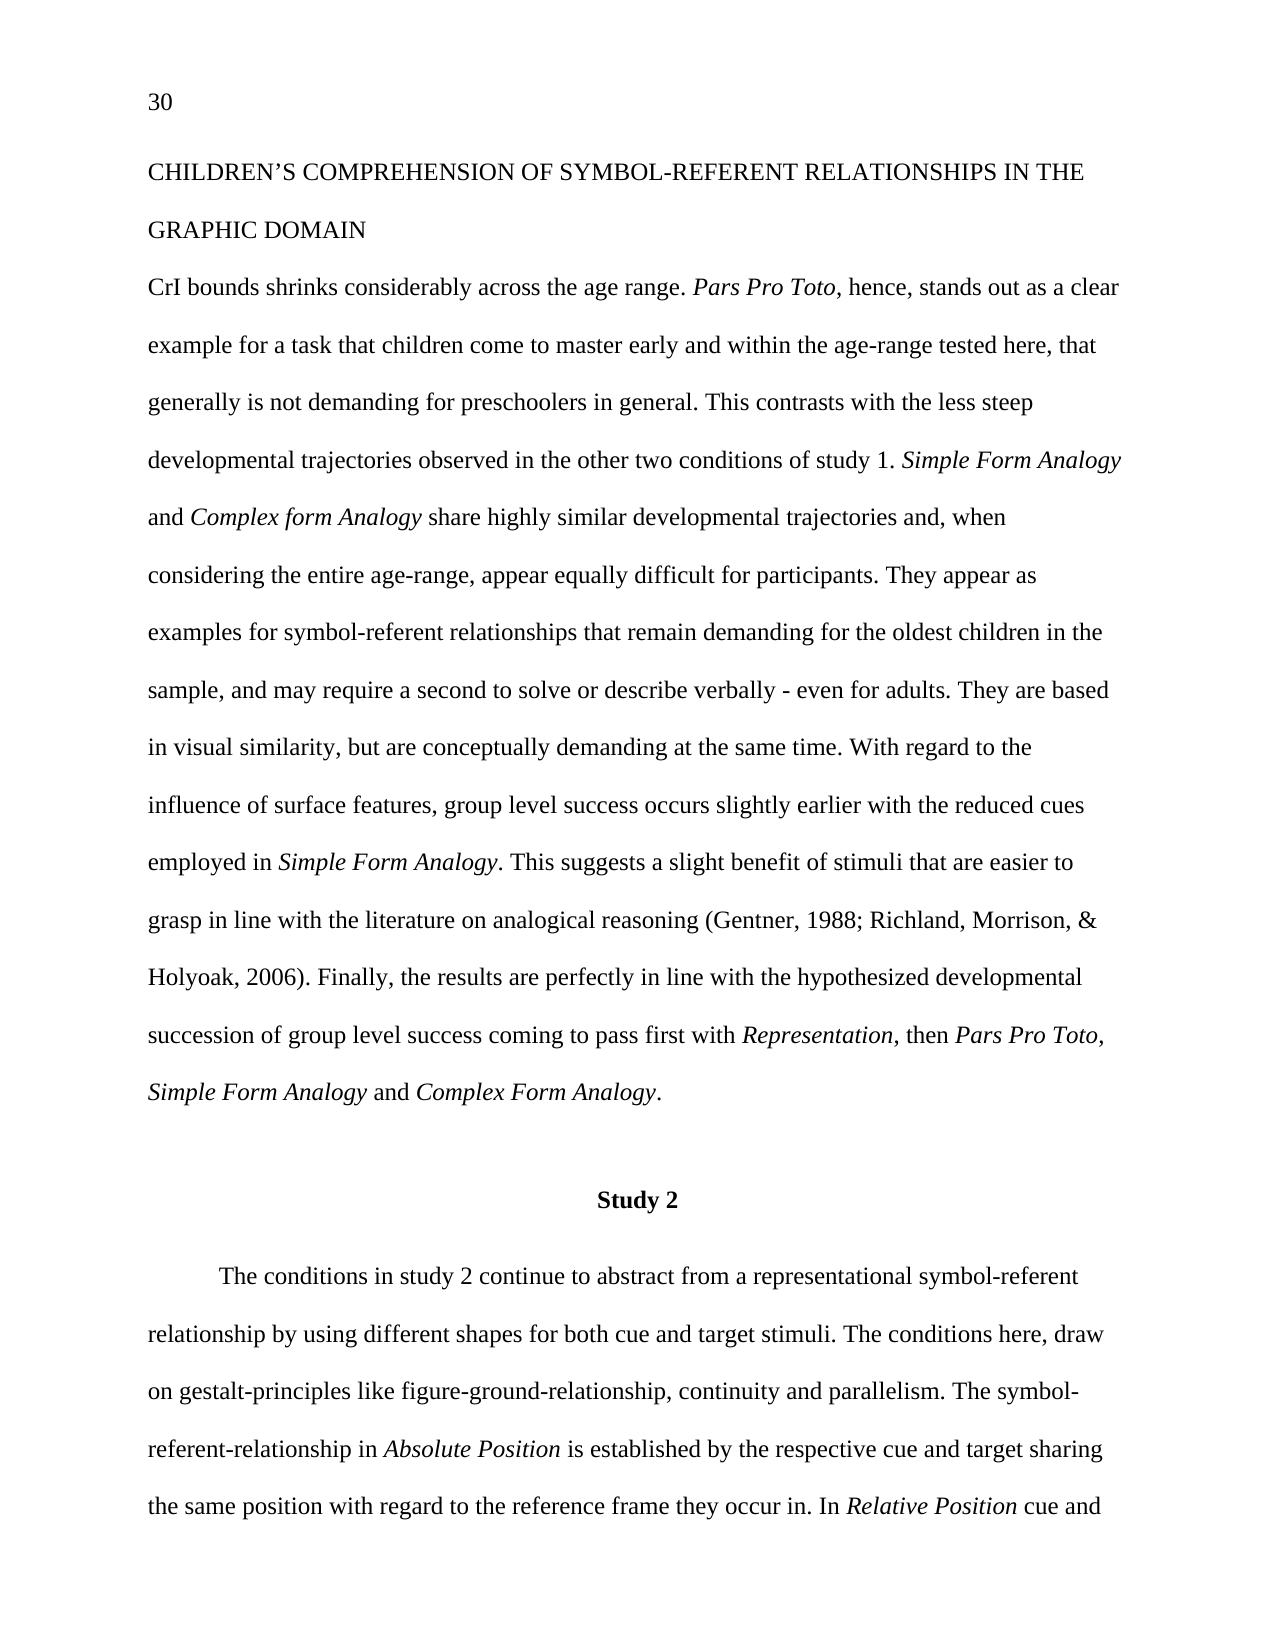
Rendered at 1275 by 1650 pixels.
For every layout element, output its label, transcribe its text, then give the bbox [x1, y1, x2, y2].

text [148, 272, 1127, 1106]
subtitle Study 2 [148, 1185, 1127, 1214]
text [148, 1261, 1127, 1520]
